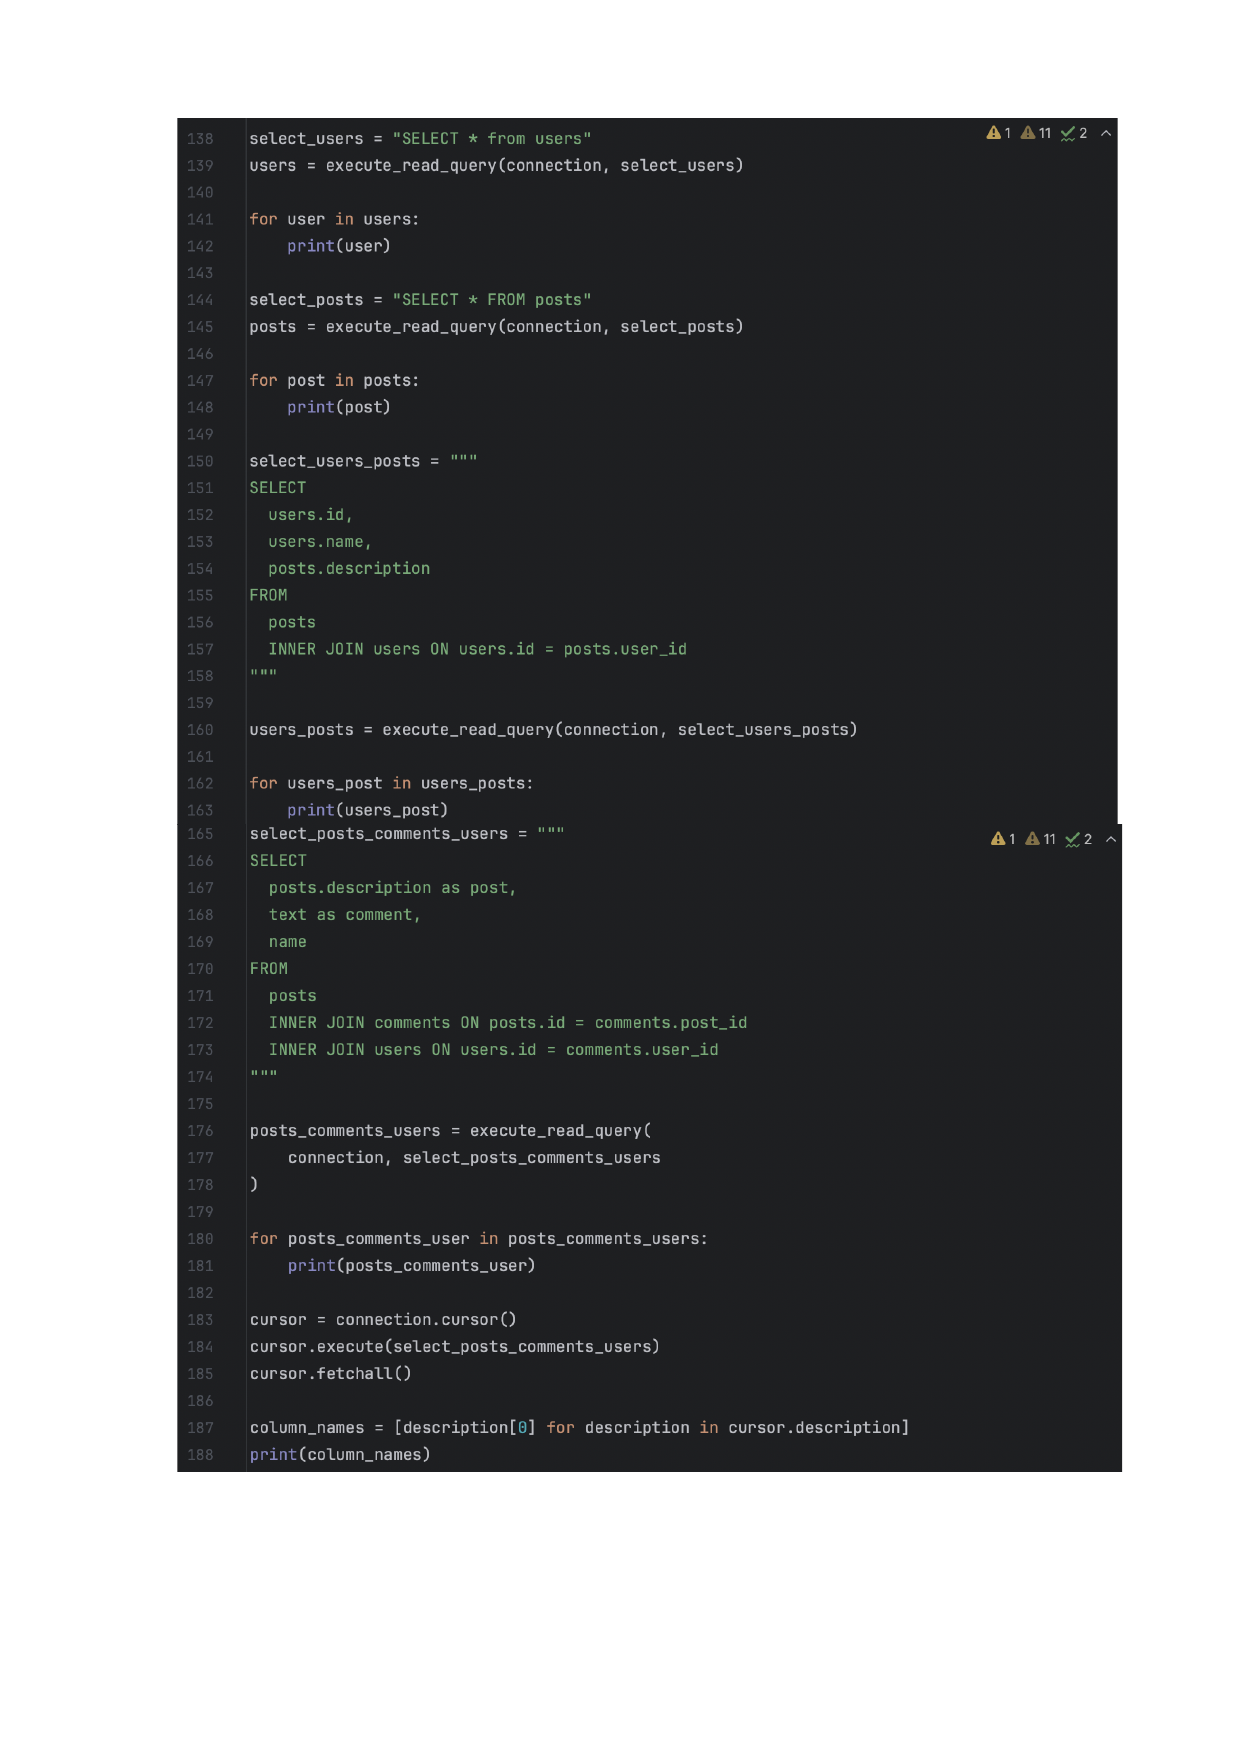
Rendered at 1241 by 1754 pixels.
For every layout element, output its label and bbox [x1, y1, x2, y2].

picture [177, 118, 1123, 1472]
